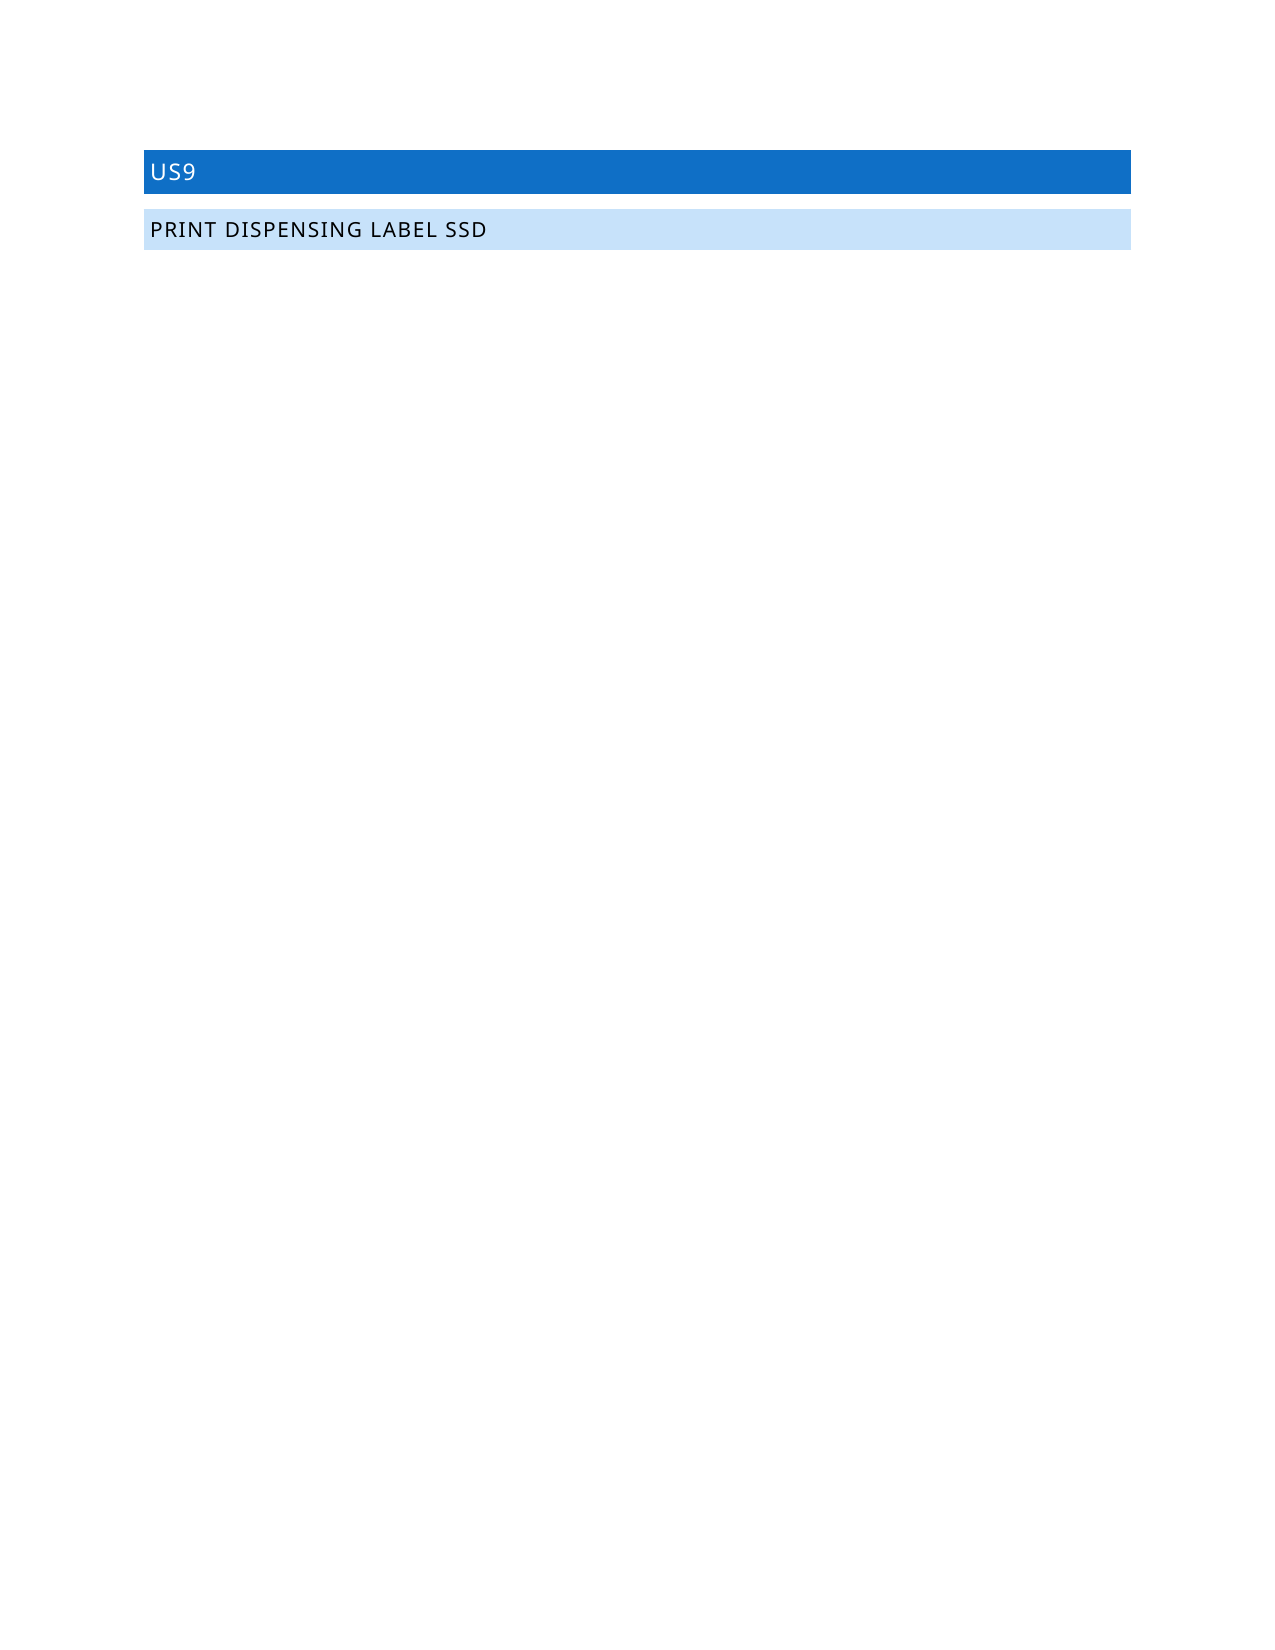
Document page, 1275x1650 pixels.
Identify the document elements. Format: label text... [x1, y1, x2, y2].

subtitle US9 [150, 156, 1125, 187]
subtitle PRINT DISPENSING LABEL SSD [150, 215, 1125, 243]
